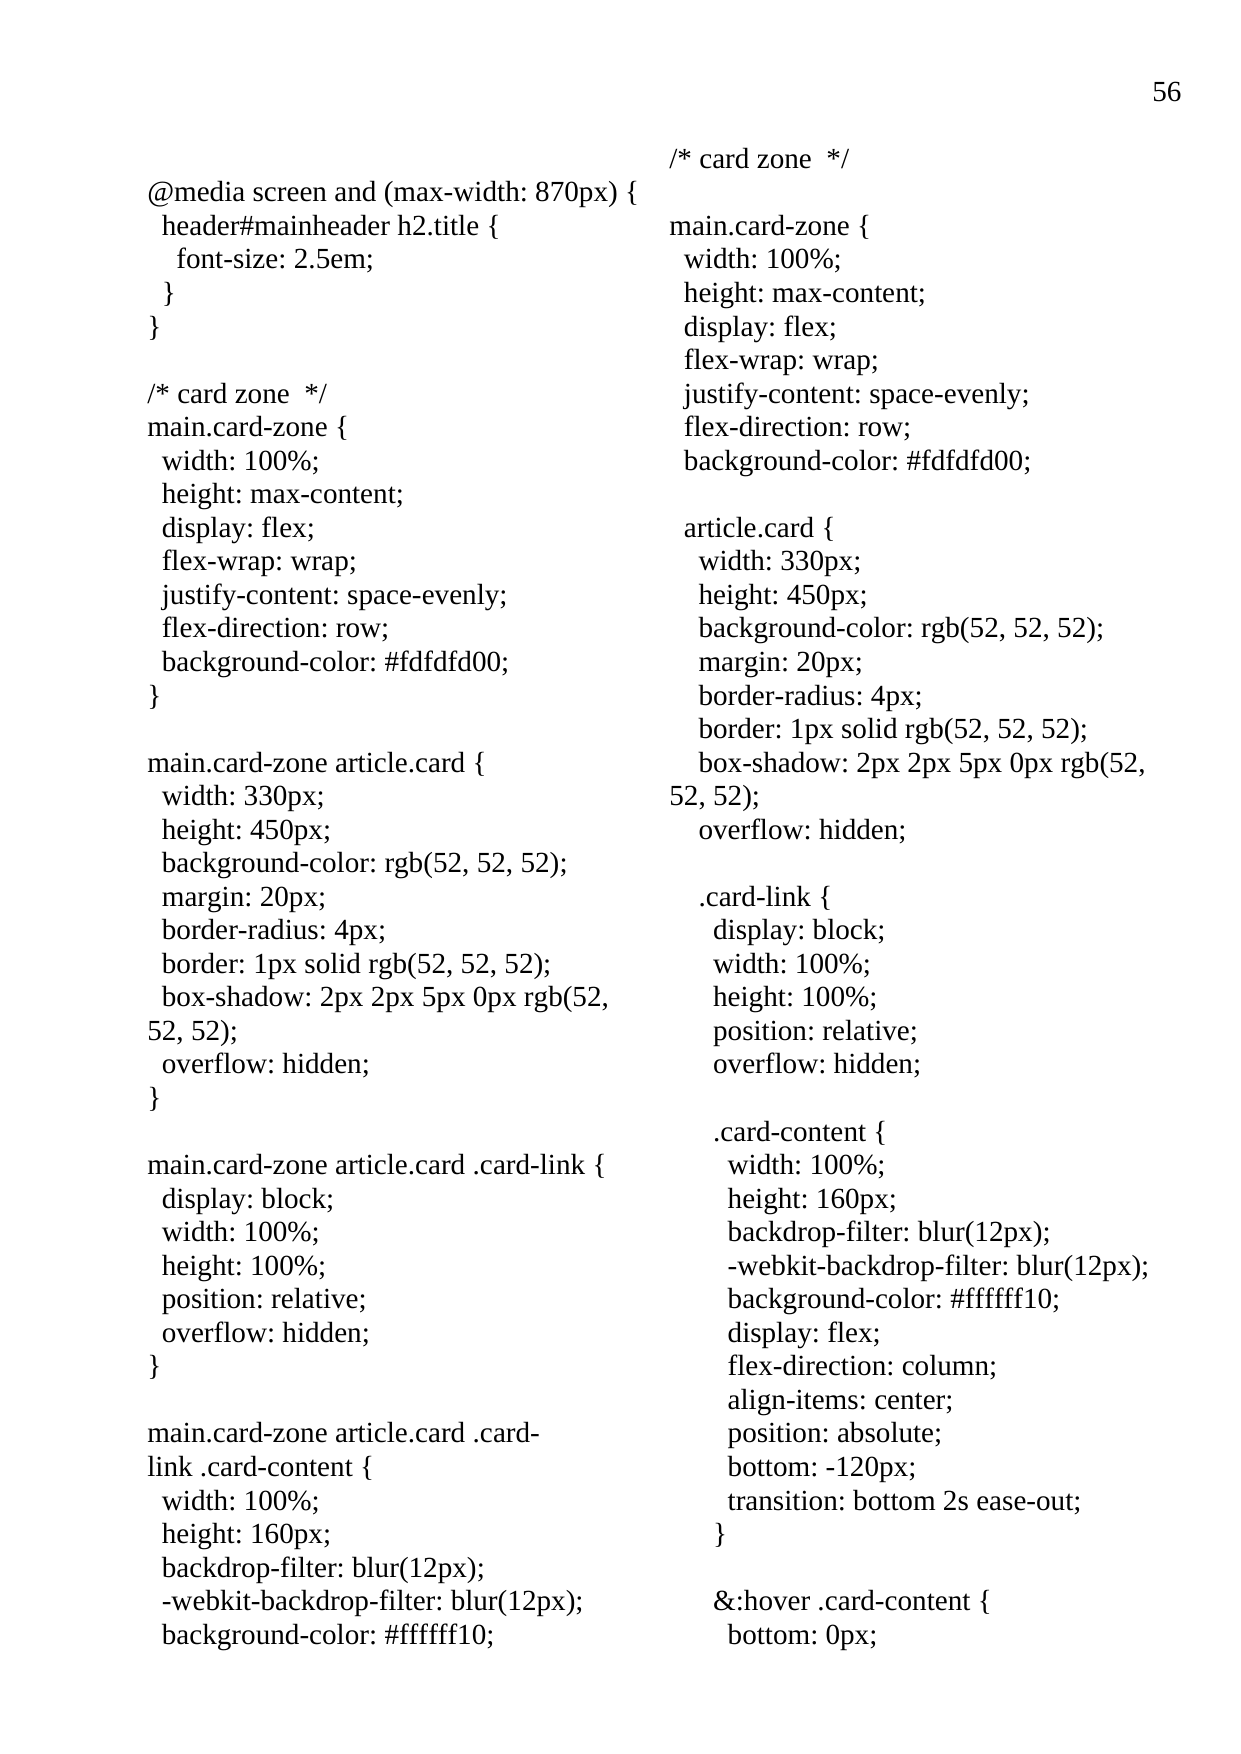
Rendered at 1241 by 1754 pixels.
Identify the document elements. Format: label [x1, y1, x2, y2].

table_header [658, 141, 1180, 1650]
table_header [136, 141, 658, 1650]
